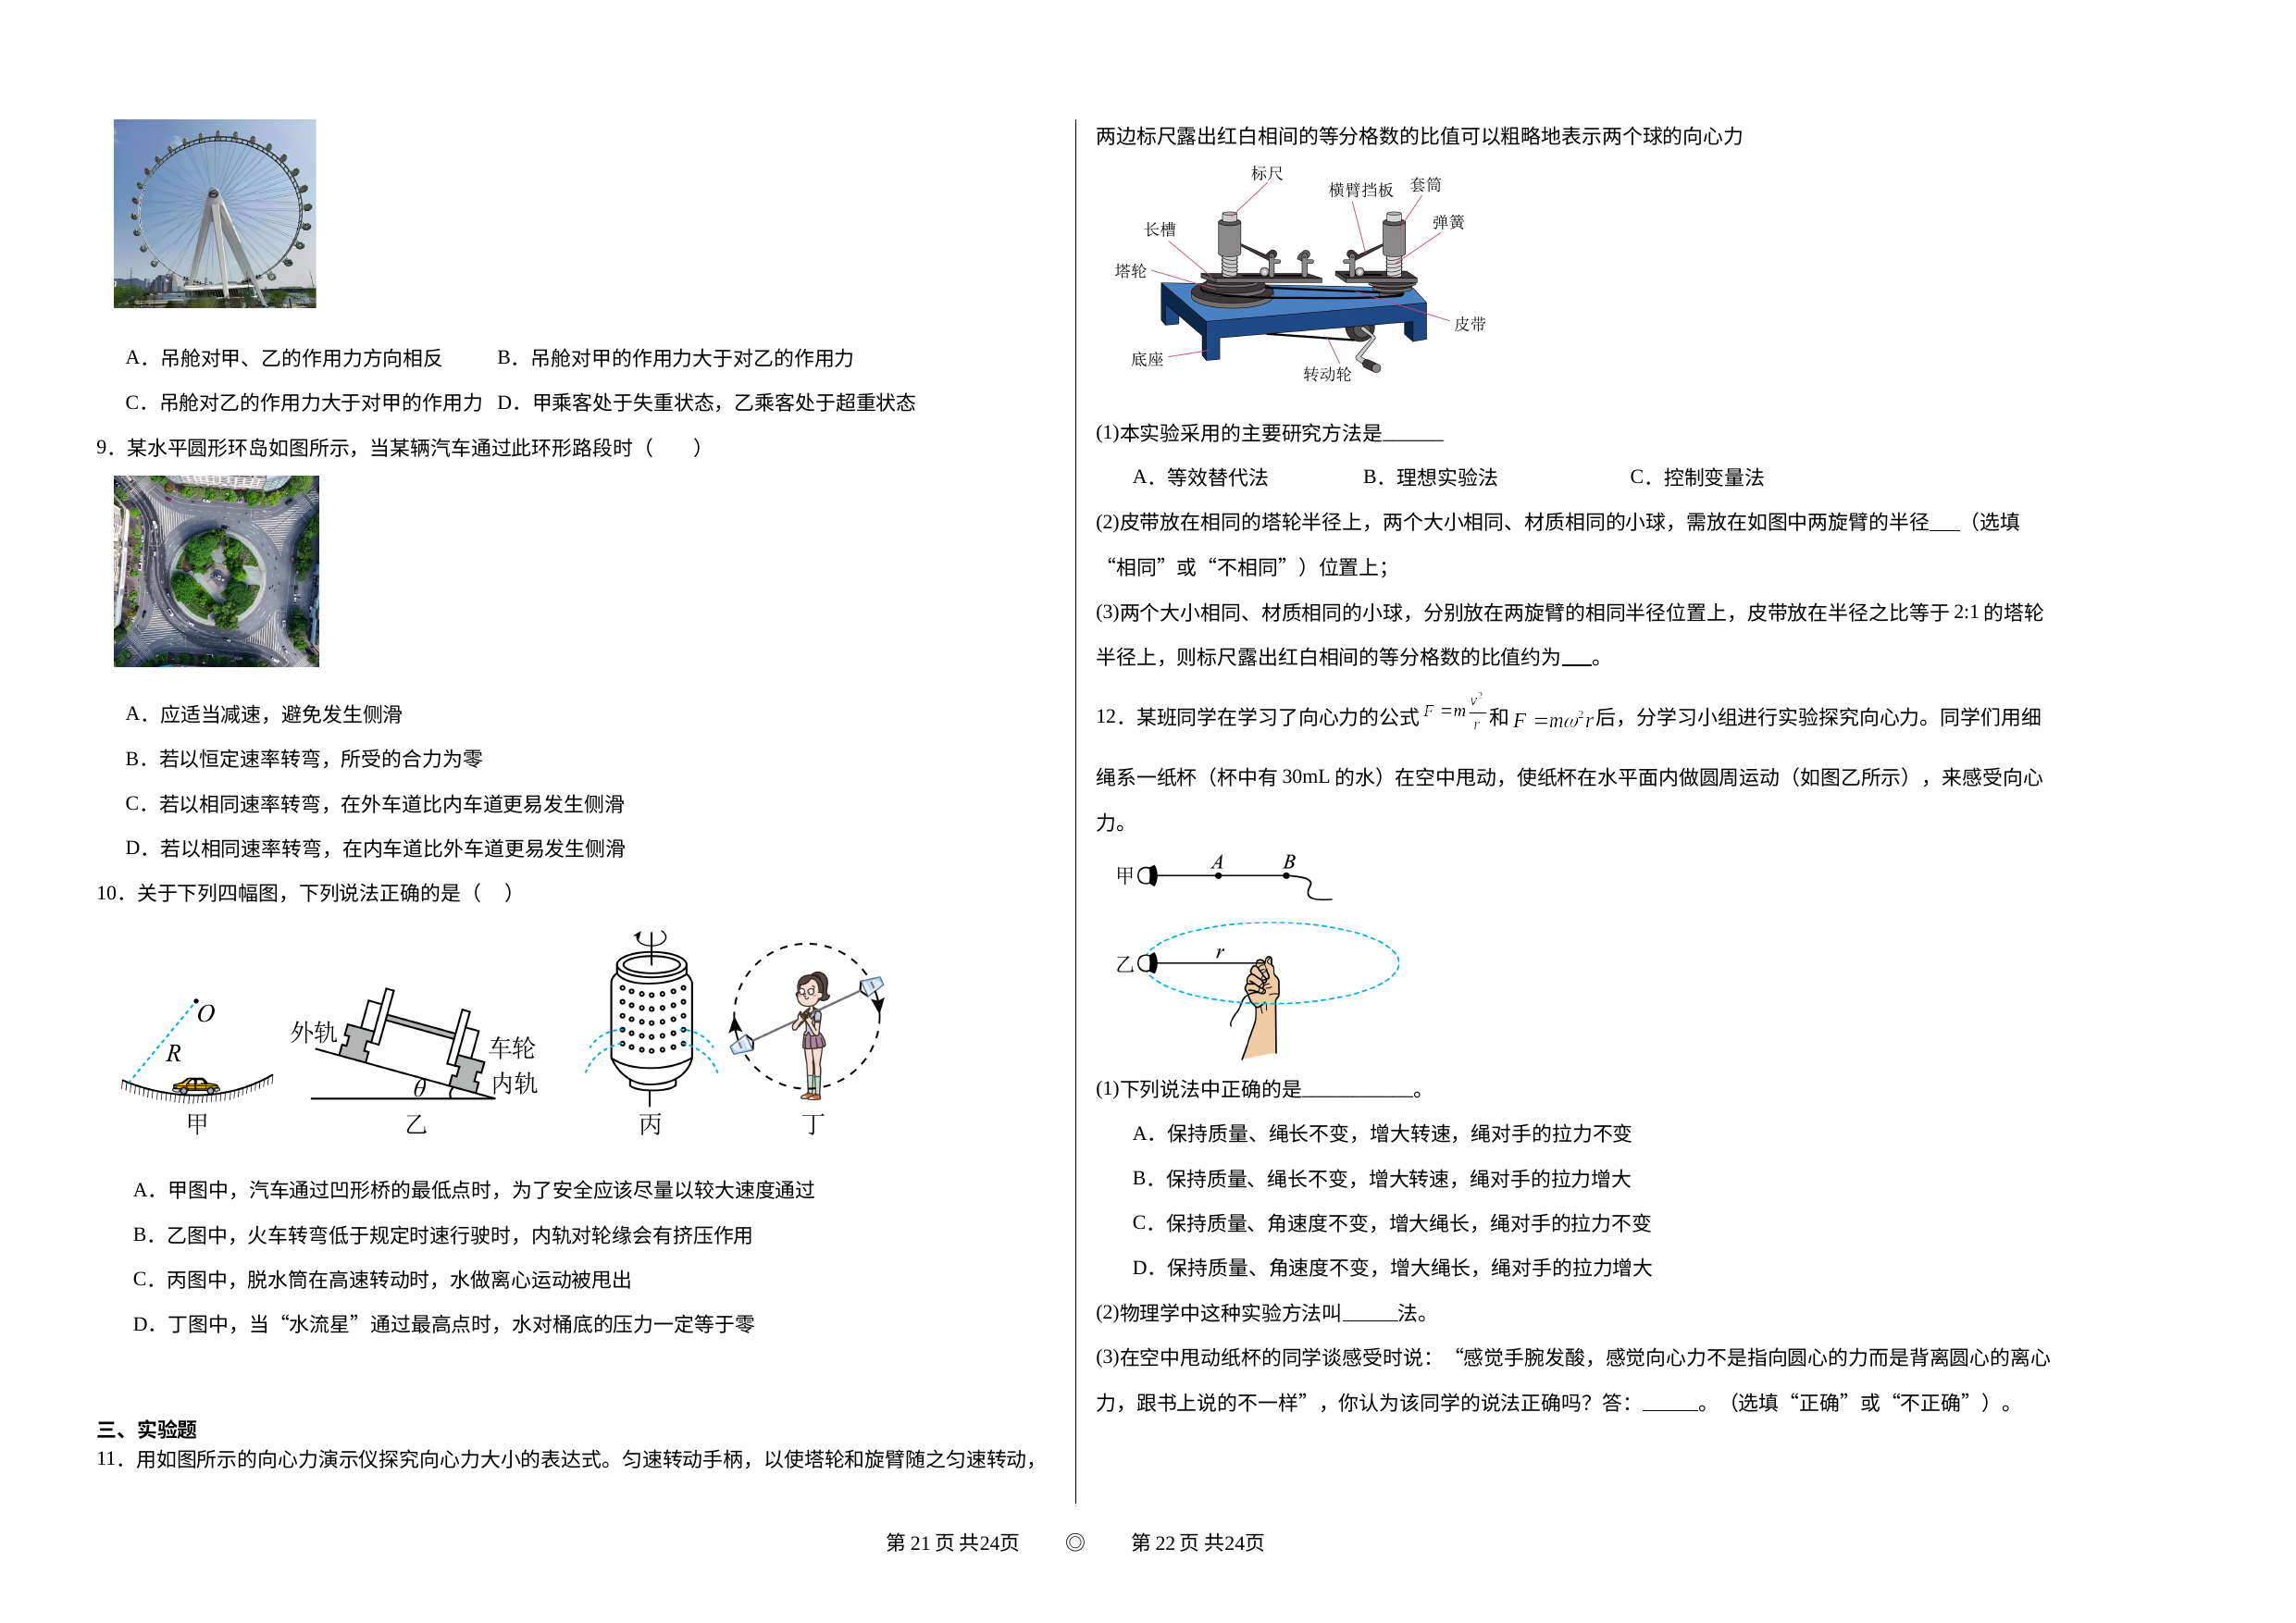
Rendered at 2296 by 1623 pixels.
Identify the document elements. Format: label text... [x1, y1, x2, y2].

text (3)在空中甩动纸杯的同学谈感受时说：“感觉手腕发酸，感觉向心力不是指向圆心的力而是背离圆心的离心力，跟书上说的不一样”，你认为该同学的说法正确吗？答： 。（选填“正确”或“不正确”）。 [1096, 1342, 2054, 1417]
text (2)皮带放在相同的塔轮半径上，两个大小相同、材质相同的小球，需放在如图中两旋臂的半径 （选填“相同”或“不相同”）位置上； [1096, 506, 2054, 581]
text D．保持质量、角速度不变，增大绳长，绳对手的拉力增大 [1133, 1252, 2054, 1282]
text 11．用如图所示的向心力演示仪探究向心力大小的表达式。匀速转动手柄，以使塔轮和旋臂随之匀速转动，两边标尺露出红白相间的等分格数的比值可以粗略地表示两个球的向心力 [1096, 119, 2054, 150]
text C．若以相同速率转弯，在外车道比内车道更易发生侧滑 [125, 787, 1055, 818]
text A．等效替代法 B．理想实验法 C．控制变量法 [1133, 462, 2054, 491]
picture [1113, 164, 1487, 383]
text A．甲图中，汽车通过凹形桥的最低点时，为了安全应该尽量以较大速度通过 [133, 1174, 1055, 1204]
text B．保持质量、绳长不变，增大转速，绳对手的拉力增大 [1133, 1162, 2054, 1193]
text (1)本实验采用的主要研究方法是______ [1096, 416, 2054, 447]
text A．吊舱对甲、乙的作用力方向相反 B．吊舱对甲的作用力大于对乙的作用力 [125, 341, 1055, 372]
text 10．关于下列四幅图，下列说法正确的是（ ） [96, 877, 1055, 908]
text A．保持质量、绳长不变，增大转速，绳对手的拉力不变 [1133, 1118, 2054, 1148]
text B．乙图中，火车转弯低于规定时速行驶时，内轨对轮缘会有挤压作用 [133, 1219, 1055, 1249]
text C．丙图中，脱水筒在高速转动时，水做离心运动被甩出 [133, 1264, 1055, 1294]
text 12．某班同学在学习了向心力的公式和后，分学习小组进行实验探究向心力。同学们用细绳系一纸杯（杯中有30mL的水）在空中甩动，使纸杯在水平面内做圆周运动（如图乙所示），来感受向心力。 [1096, 686, 2054, 836]
text 11．用如图所示的向心力演示仪探究向心力大小的表达式。匀速转动手柄，以使塔轮和旋臂随之匀速转动，两边标尺露出红白相间的等分格数的比值可以粗略地表示两个球的向心力 [96, 1443, 1055, 1473]
text 9．某水平圆形环岛如图所示，当某辆汽车通过此环形路段时（ ） [96, 431, 1055, 462]
text D．丁图中，当“水流星”通过最高点时，水对桶底的压力一定等于零 [133, 1308, 1055, 1338]
text (2)物理学中这种实验方法叫 法。 [1096, 1296, 2054, 1327]
picture [1113, 850, 1400, 1061]
text (3)两个大小相同、材质相同的小球，分别放在两旋臂的相同半径位置上，皮带放在半径之比等于2:1的塔轮半径上，则标尺露出红白相间的等分格数的比值约为 。 [1096, 596, 2054, 671]
picture [114, 922, 902, 1136]
text (1)下列说法中正确的是___________。 [1096, 1073, 2054, 1103]
picture [114, 119, 316, 308]
text B．若以恒定速率转弯，所受的合力为零 [125, 743, 1055, 774]
text C．吊舱对乙的作用力大于对甲的作用力 D．甲乘客处于失重状态，乙乘客处于超重状态 [125, 387, 1055, 416]
picture [114, 476, 319, 667]
text 三、实验题 [96, 1413, 1055, 1443]
text C．保持质量、角速度不变，增大绳长，绳对手的拉力不变 [1133, 1208, 2054, 1237]
text A．应适当减速，避免发生侧滑 [125, 699, 1055, 728]
text D．若以相同速率转弯，在内车道比外车道更易发生侧滑 [125, 833, 1055, 862]
